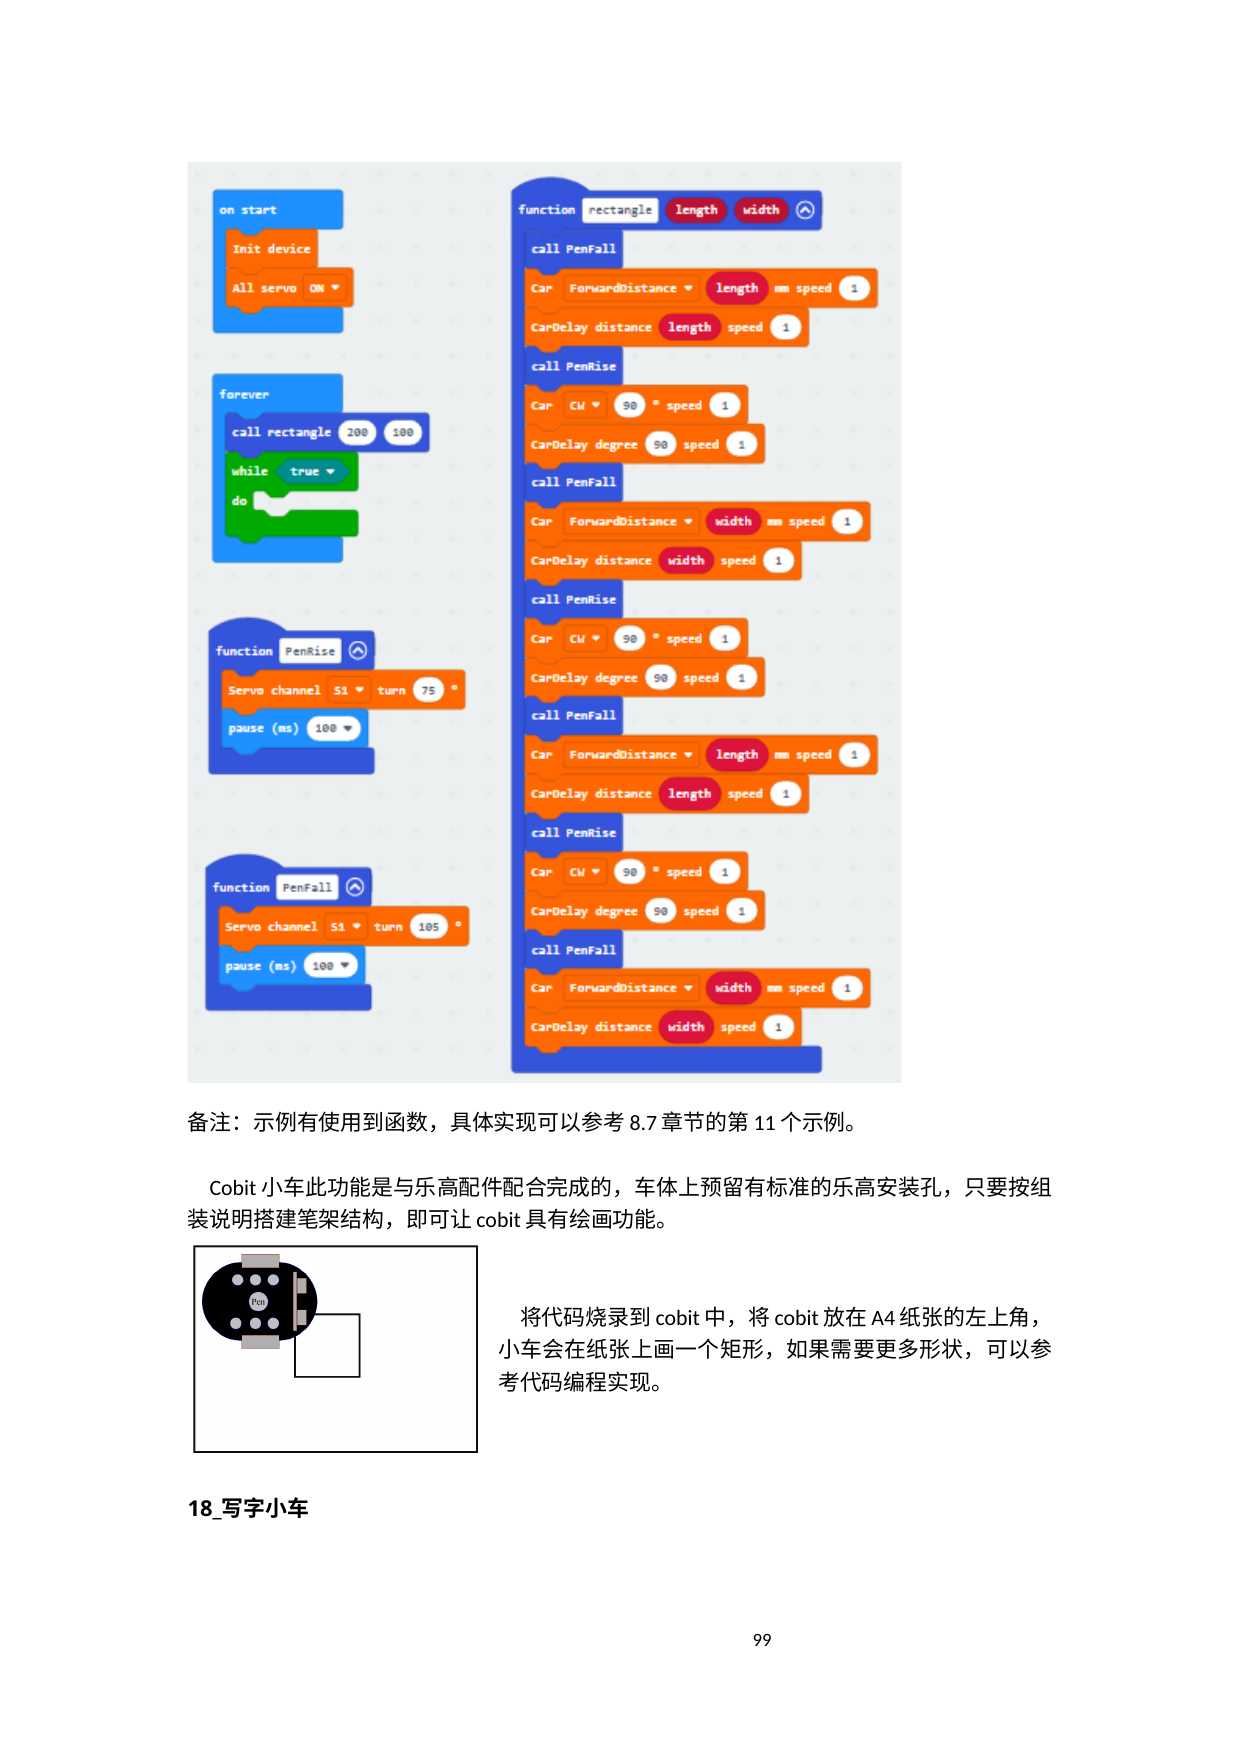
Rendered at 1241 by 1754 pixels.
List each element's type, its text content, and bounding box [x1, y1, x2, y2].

text 将代码烧录到cobit中，将cobit放在A4纸张的左上角，小车会在纸张上画一个矩形，如果需要更多形状，可以参考代码编程实现。 [479, 1299, 1053, 1397]
subtitle 18_写字小车 [187, 1491, 1053, 1524]
picture [191, 1243, 479, 1455]
text 备注：示例有使用到函数，具体实现可以参考8.7章节的第11个示例。 [187, 1104, 1053, 1137]
picture [187, 162, 902, 1083]
text Cobit小车此功能是与乐高配件配合完成的，车体上预留有标准的乐高安装孔，只要按组装说明搭建笔架结构，即可让cobit具有绘画功能。 [187, 1169, 1053, 1234]
